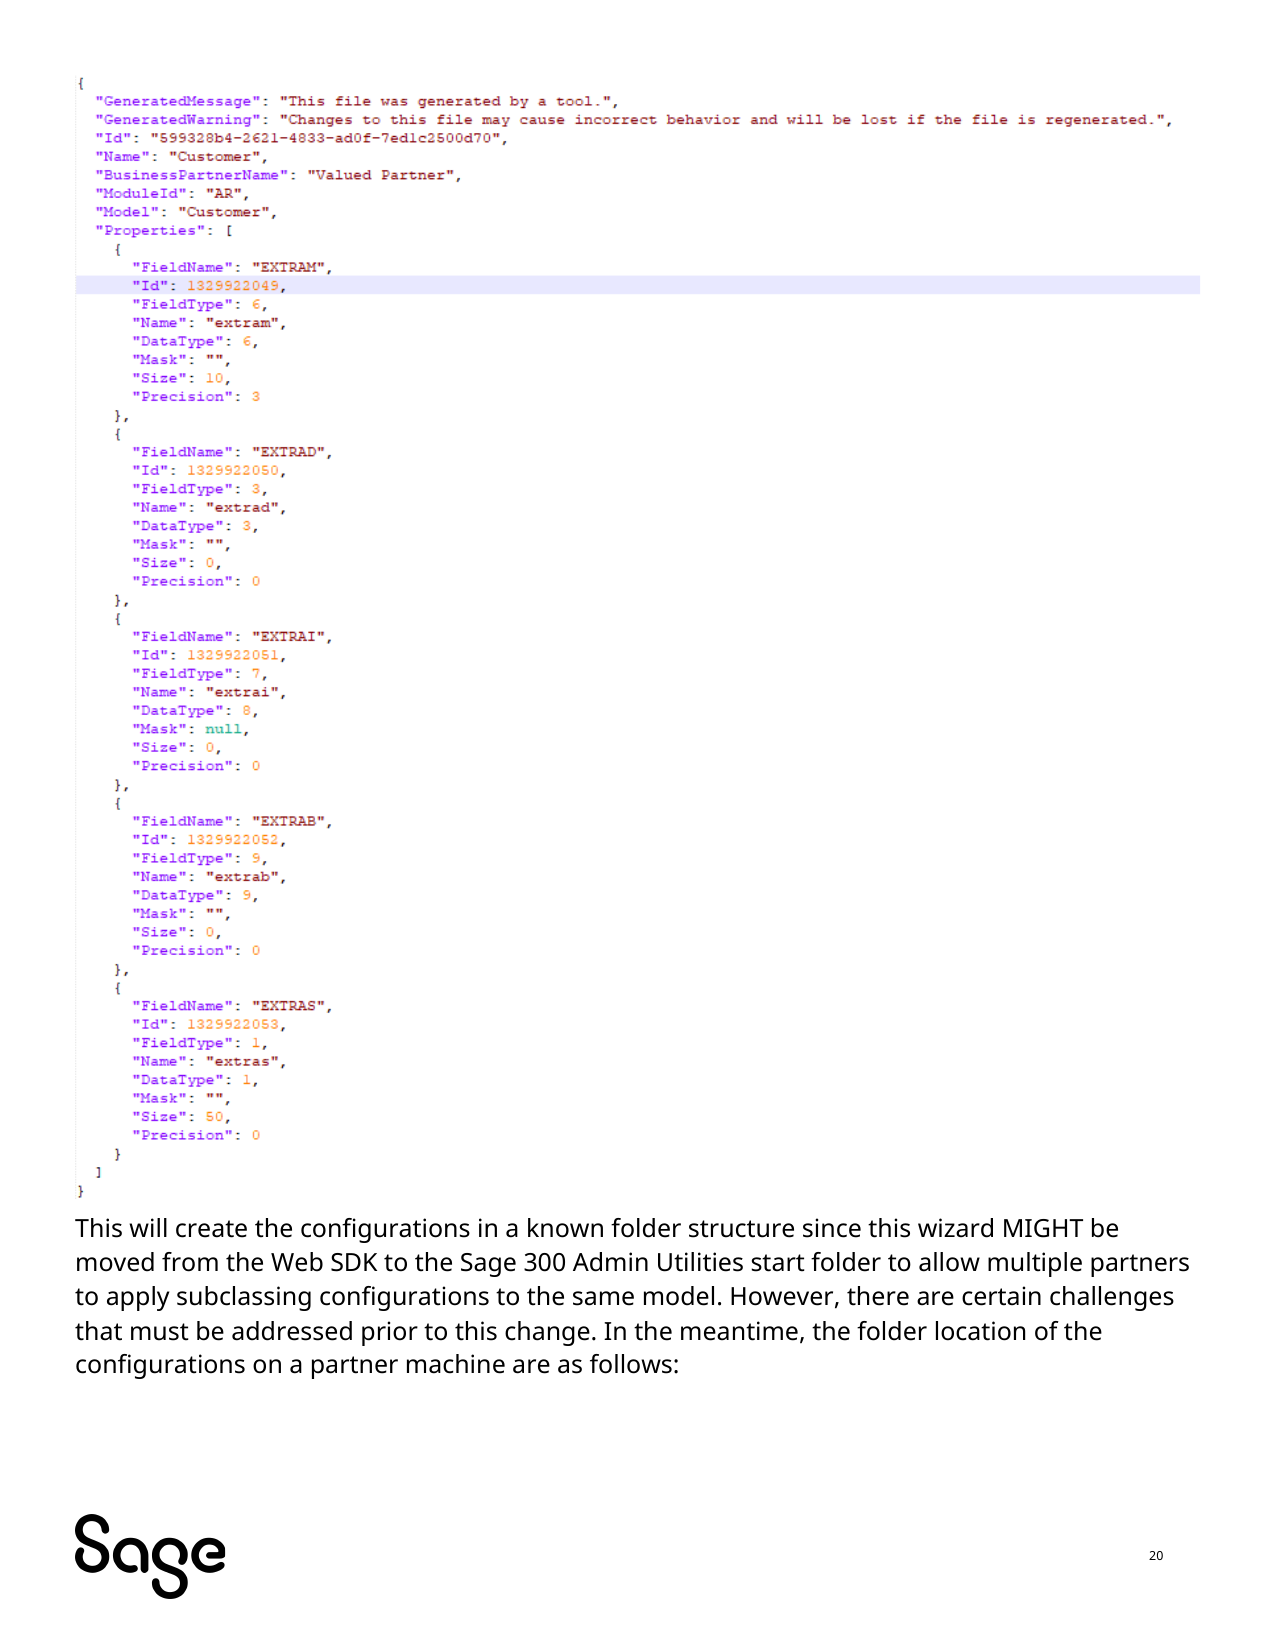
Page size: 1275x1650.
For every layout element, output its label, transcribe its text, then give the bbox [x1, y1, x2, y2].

picture [75, 1514, 226, 1599]
text This will create the configurations in a known folder structure since this wizard MIGHT be moved from the Web SDK to the Sage 300 Admin Utilities start folder to allow multiple partners to apply subclassing configurations to the same model. However, there are certain challenges that must be addressed prior to this change. In the meantime, the folder location of the configurations on a partner machine are as follows: [75, 1211, 1200, 1381]
picture [75, 75, 1200, 1199]
